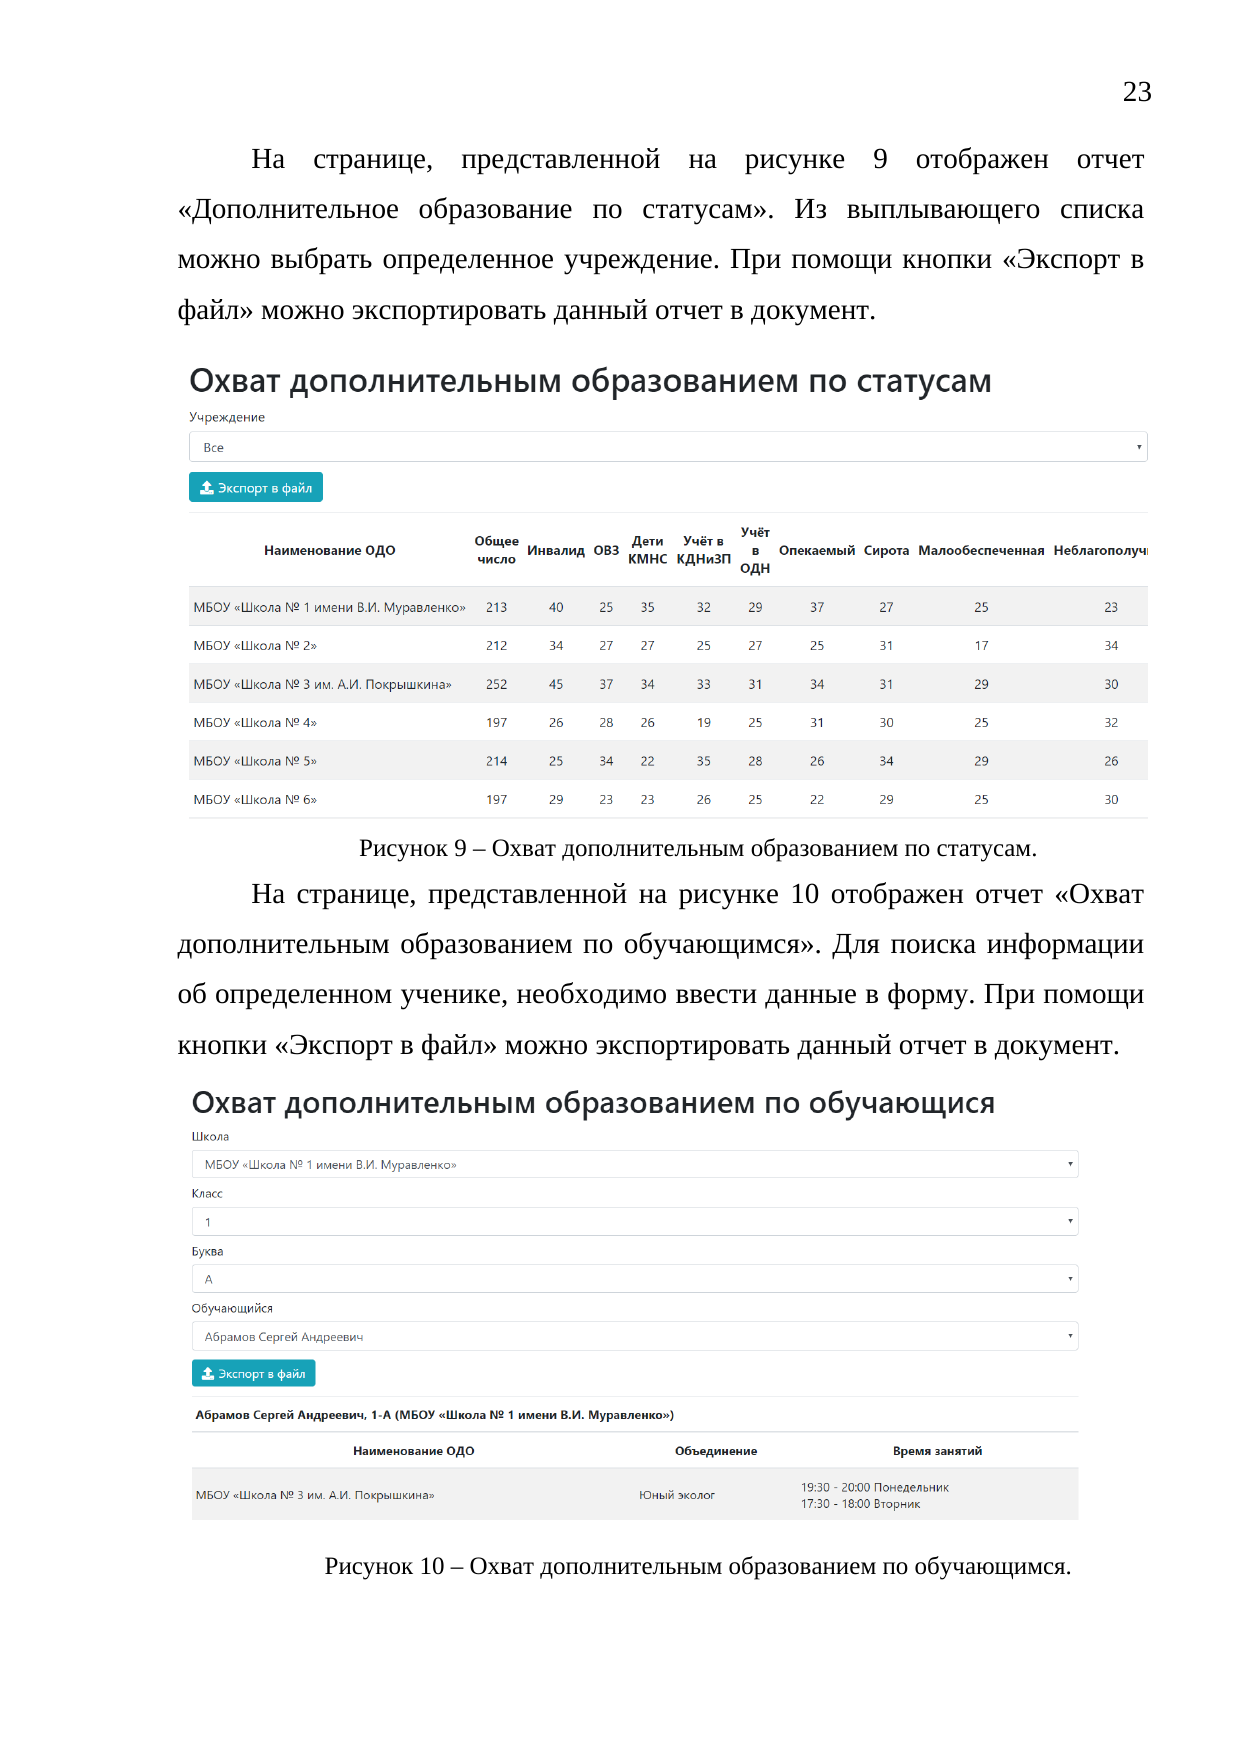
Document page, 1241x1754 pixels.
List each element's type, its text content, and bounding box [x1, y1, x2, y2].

text На странице, представленной на рисунке 10 отображен отчет «Охват дополнительным образованием по обучающимся». Для поиска информации об определенном ученике, необходимо ввести данные в форму. При помощи кнопки «Экспорт в файл» можно экспортировать данный отчет в документ. [177, 876, 1145, 1060]
picture [177, 1077, 1086, 1537]
picture [177, 342, 1152, 819]
text На странице, представленной на рисунке 9 отображен отчет «Дополнительное образование по статусам». Из выплывающего списка можно выбрать определенное учреждение. При помощи кнопки «Экспорт в файл» можно экспортировать данный отчет в документ. [177, 141, 1145, 325]
text Рисунок 9 – Охват дополнительным образованием по статусам. [177, 833, 1145, 861]
text Рисунок 10 – Охват дополнительным образованием по обучающимся. [177, 1551, 1145, 1579]
